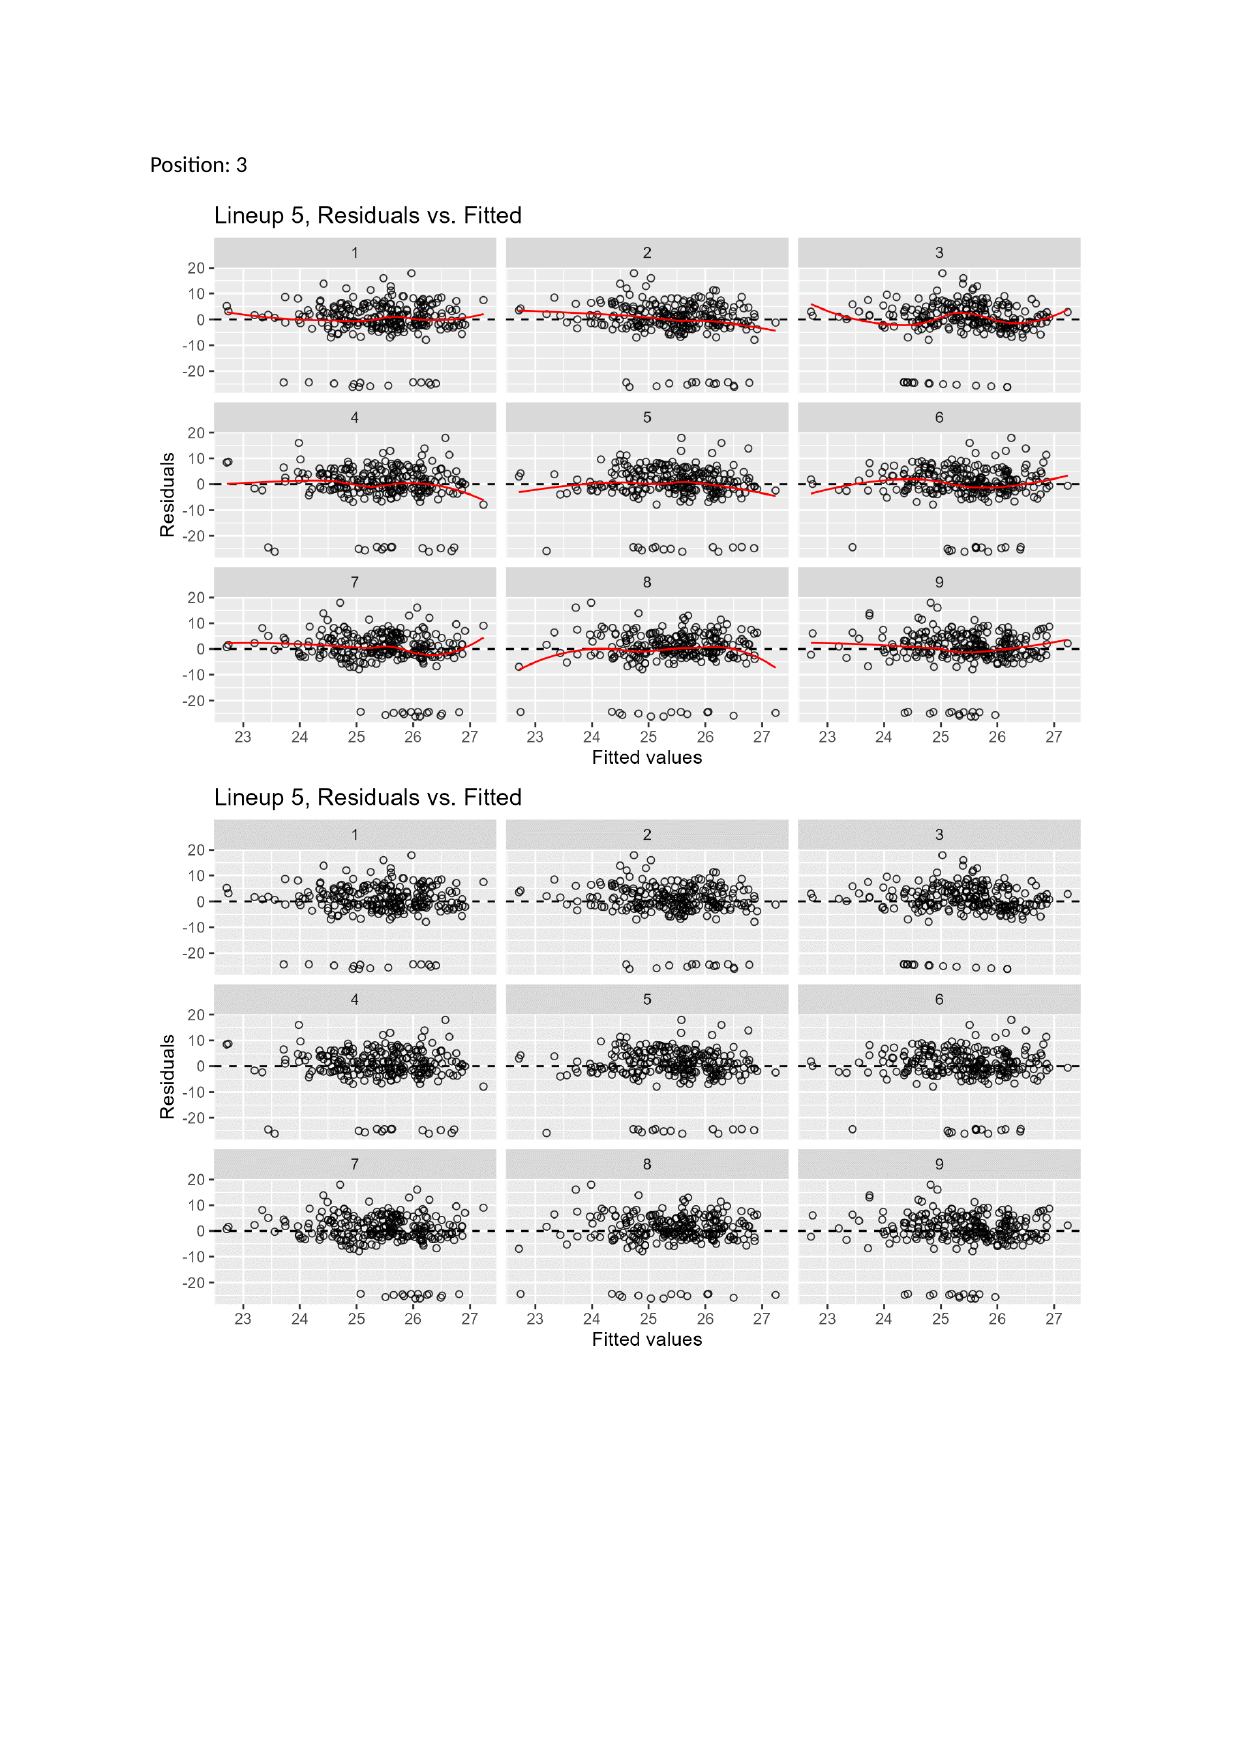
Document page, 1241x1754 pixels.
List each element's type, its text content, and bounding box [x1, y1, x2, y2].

text Position: 3 [150, 150, 1090, 178]
picture [150, 778, 1090, 1359]
picture [150, 196, 1090, 777]
